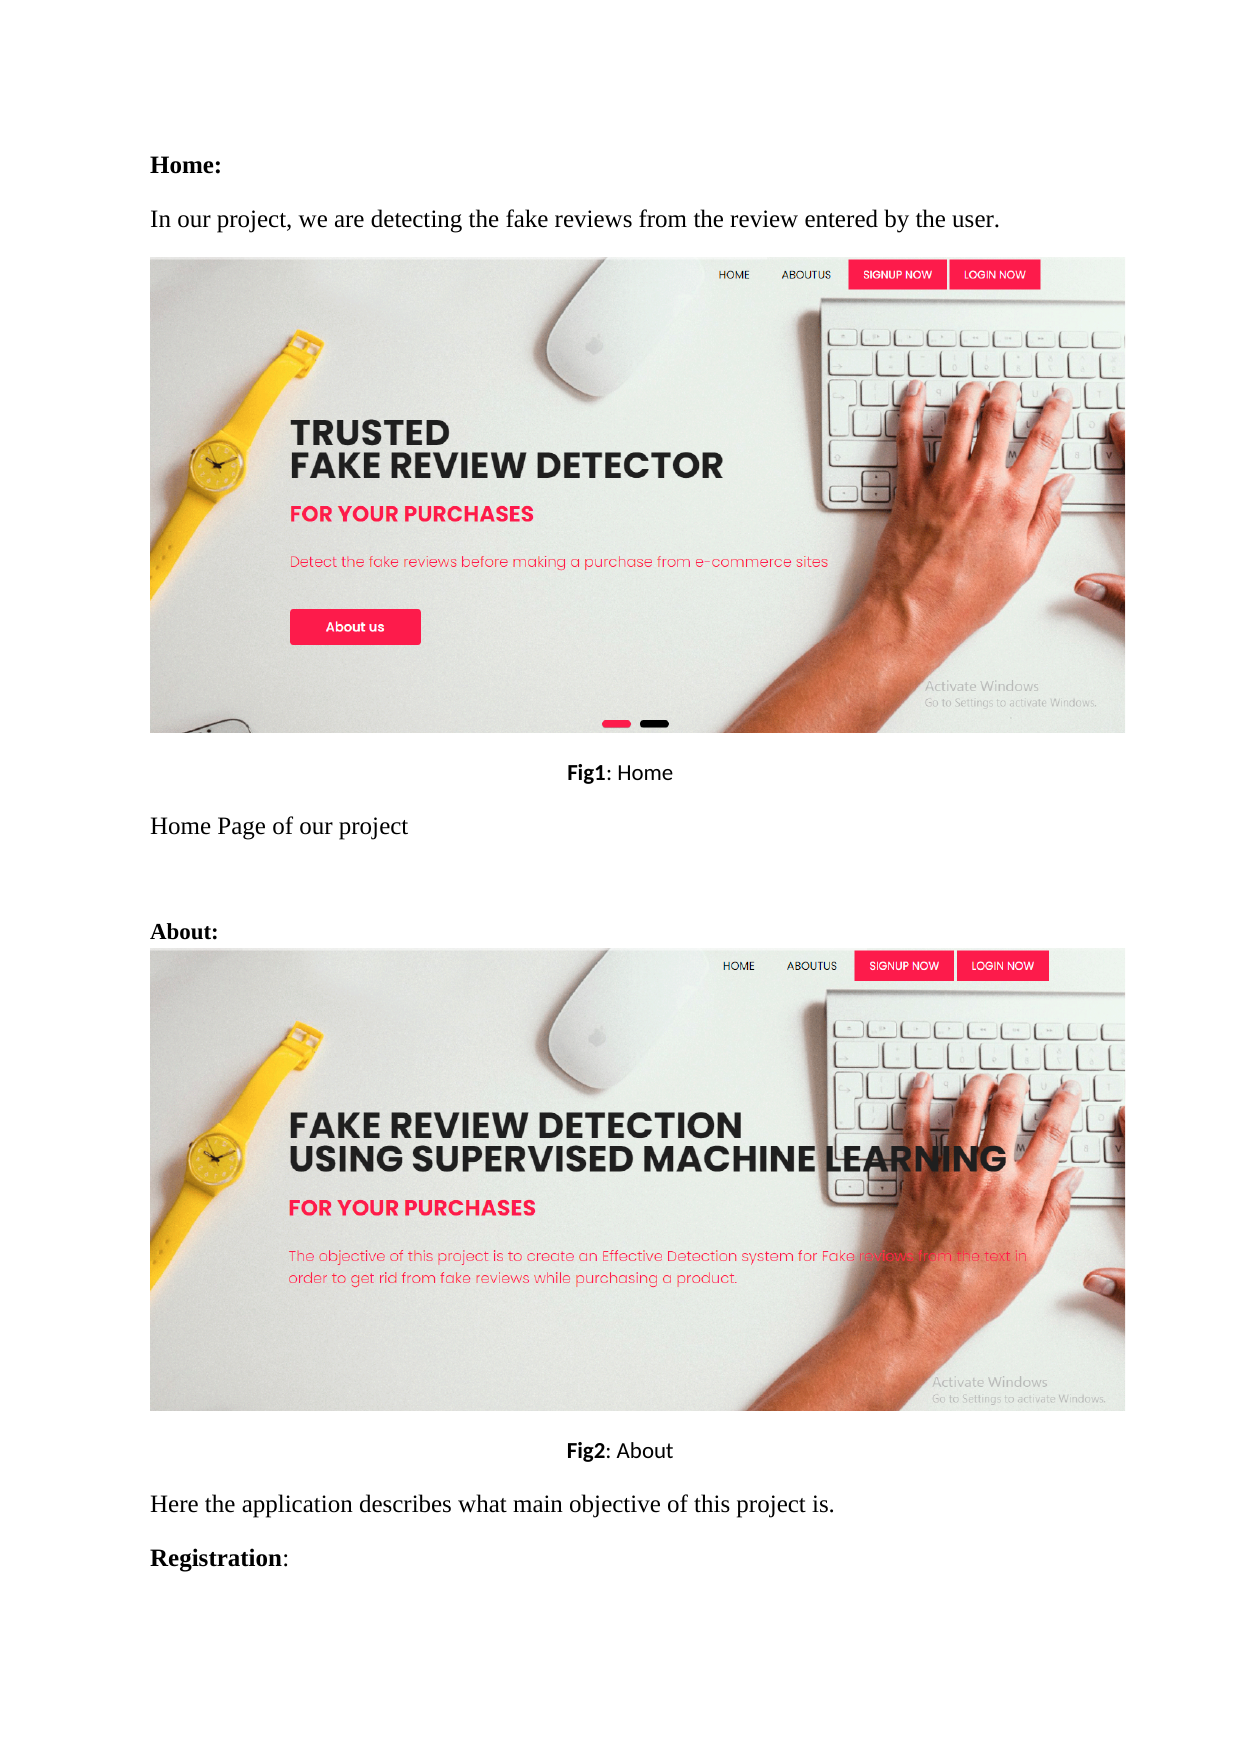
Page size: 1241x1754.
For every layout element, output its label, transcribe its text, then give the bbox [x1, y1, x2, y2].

text Here the application describes what main objective of this project is. [150, 1489, 1090, 1518]
text Registration: [150, 1543, 1090, 1572]
picture [150, 257, 1125, 733]
text Home: [150, 150, 1090, 179]
text Fig2: About [150, 1436, 1090, 1464]
text In our project, we are detecting the fake reviews from the review entered by the user. [150, 204, 1090, 233]
picture [150, 948, 1125, 1411]
text Home Page of our project [150, 811, 1090, 839]
text Fig1: Home [150, 758, 1090, 786]
text About: [150, 918, 1090, 948]
